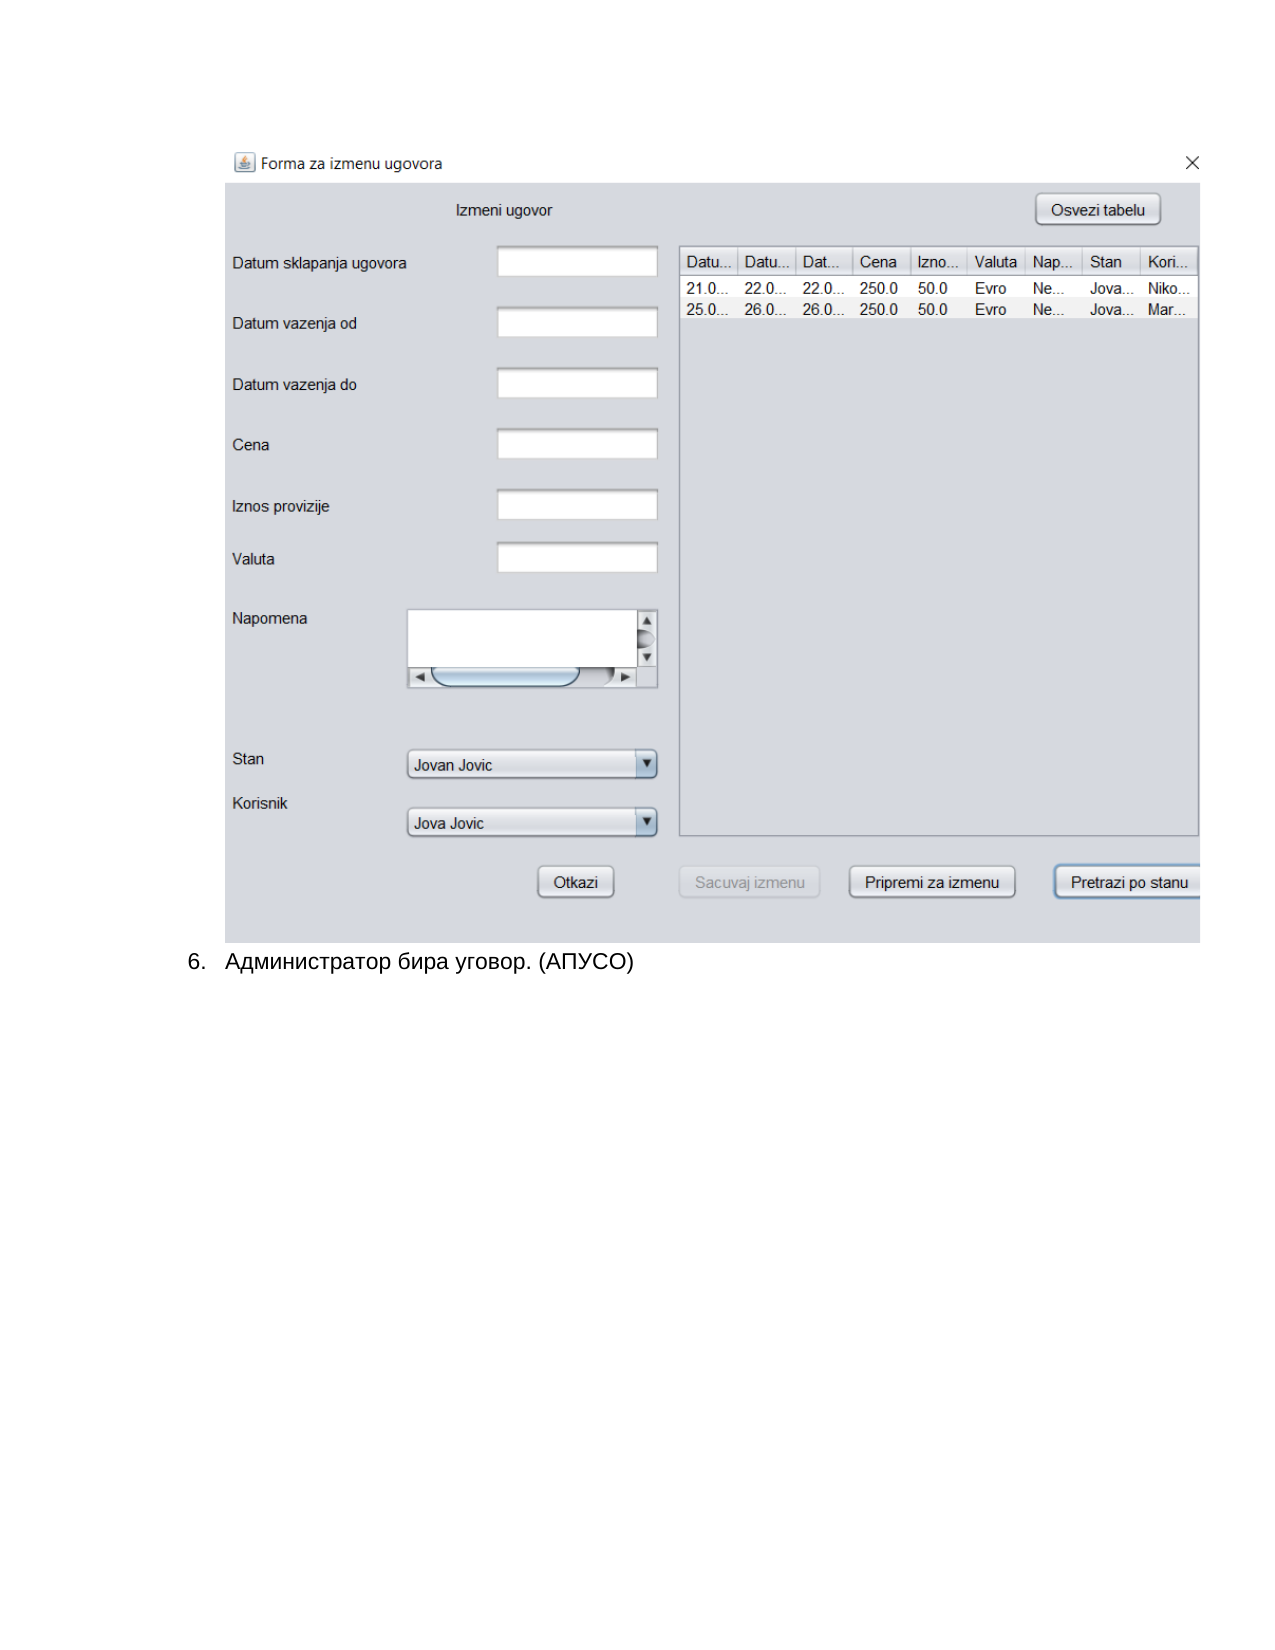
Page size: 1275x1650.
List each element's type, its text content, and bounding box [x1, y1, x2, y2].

picture [225, 150, 1200, 943]
list Администратор бира уговор. (АПУСО) [187, 942, 1125, 977]
